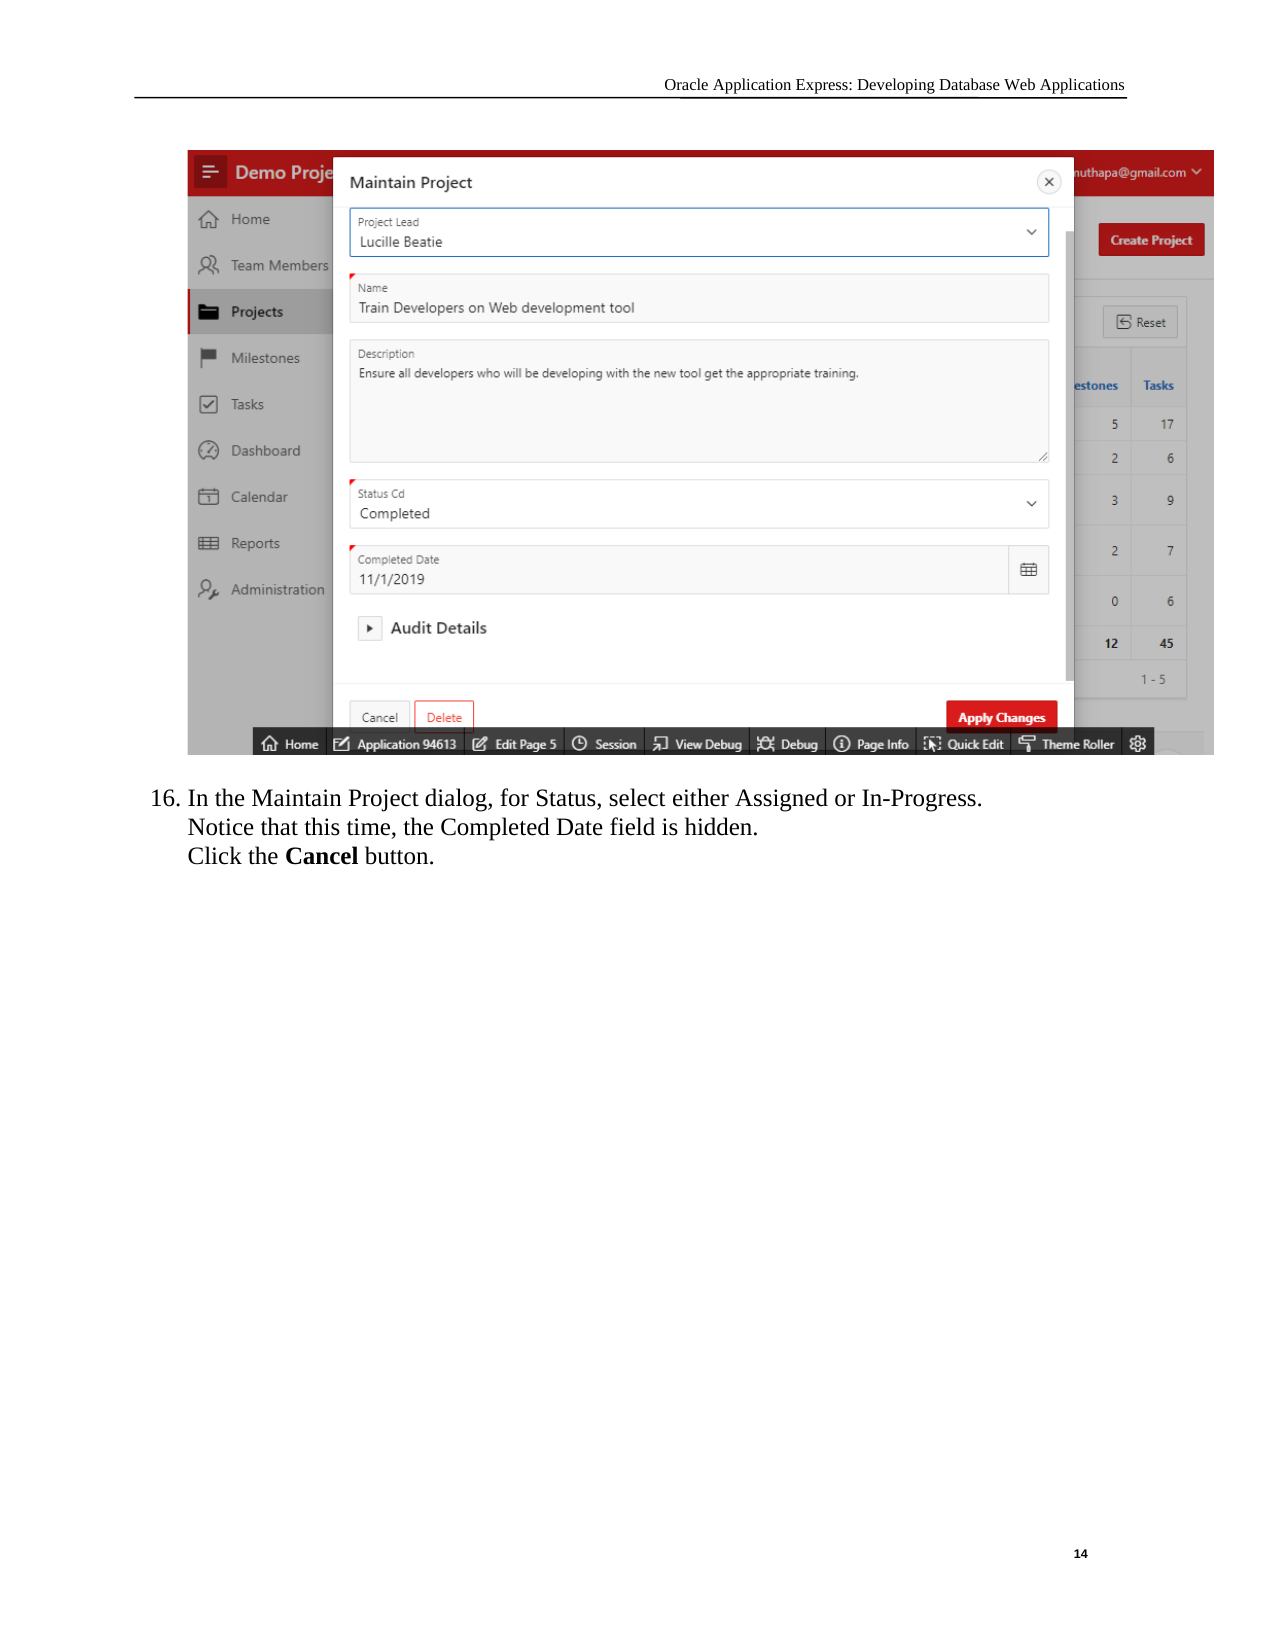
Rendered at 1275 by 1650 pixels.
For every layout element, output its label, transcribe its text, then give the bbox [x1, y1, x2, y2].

list In the Maintain Project dialog, for Status, select either Assigned or In-Progress. Notice that this time, the Completed Date field is hidden. Click the Cancel button. [150, 783, 1125, 870]
picture [187, 150, 1214, 755]
